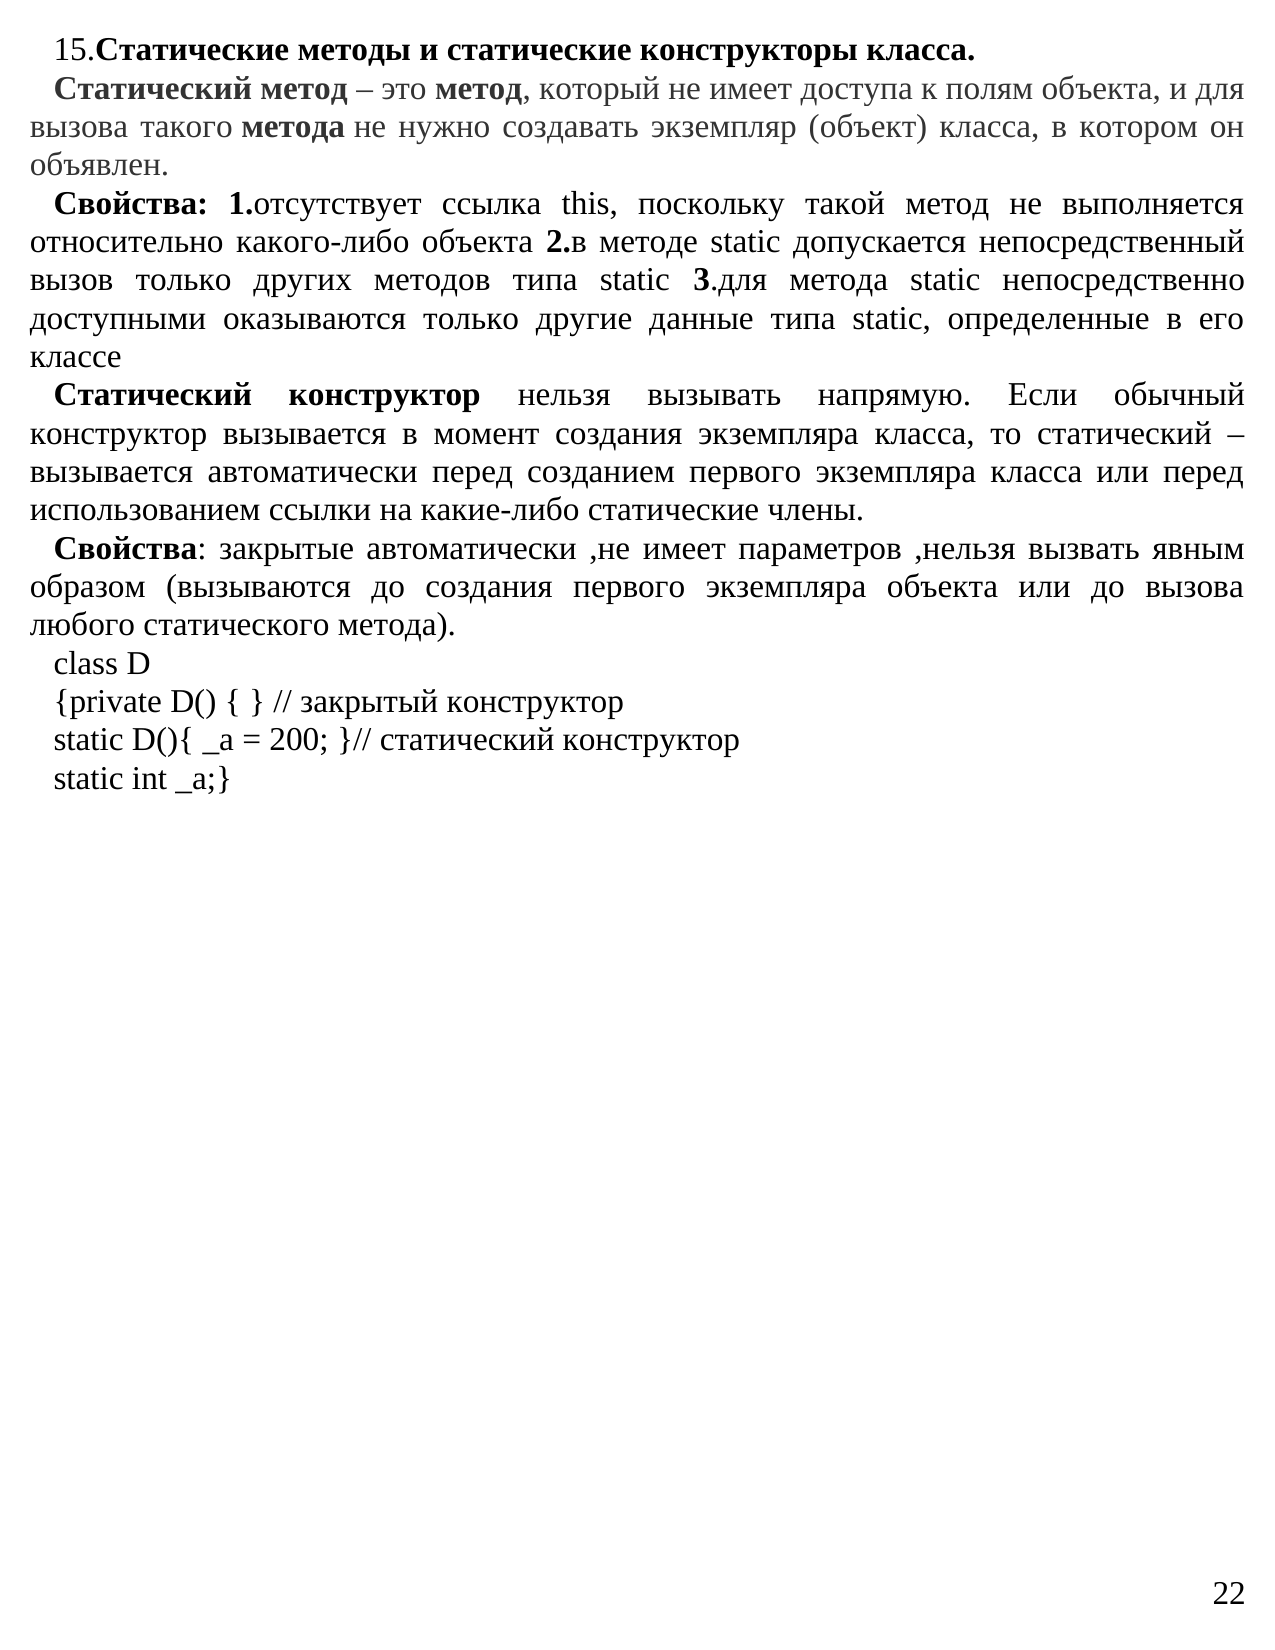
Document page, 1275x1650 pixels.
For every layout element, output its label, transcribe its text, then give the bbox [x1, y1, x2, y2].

text static int _a;} [29, 758, 1245, 796]
text class D [29, 643, 1245, 681]
text Статический конструктор нельзя вызывать напрямую. Если обычный конструктор вызывается в момент создания экземпляра класса, то статический – вызывается автоматически перед созданием первого экземпляра класса или перед использованием ссылки на какие-либо статические члены. [29, 374, 1245, 528]
text Свойства: закрытые автоматически ,не имеет параметров ,нельзя вызвать явным образом (вызываются до создания первого экземпляра объекта или до вызова любого статического метода). [29, 528, 1245, 643]
text {private D() { } // закрытый конструктор [29, 681, 1245, 719]
text Свойства: 1.отсутствует ссылка this, поскольку такой метод не выполняется относительно какого-либо объекта 2.в методе static допускается непосредственный вызов только других методов типа static 3.для метода static непосредственно доступными оказываются только другие данные типа static, определенные в его классе [29, 183, 1245, 374]
subtitle Статические методы и статические конструкторы класса. [29, 29, 1245, 68]
text Статический метод – это метод, который не имеет доступа к полям объекта, и для вызова такого метода не нужно создавать экземпляр (объект) класса, в котором он объявлен. [29, 68, 1245, 183]
text static D(){ _a = 200; }// статический конструктор [29, 719, 1245, 758]
